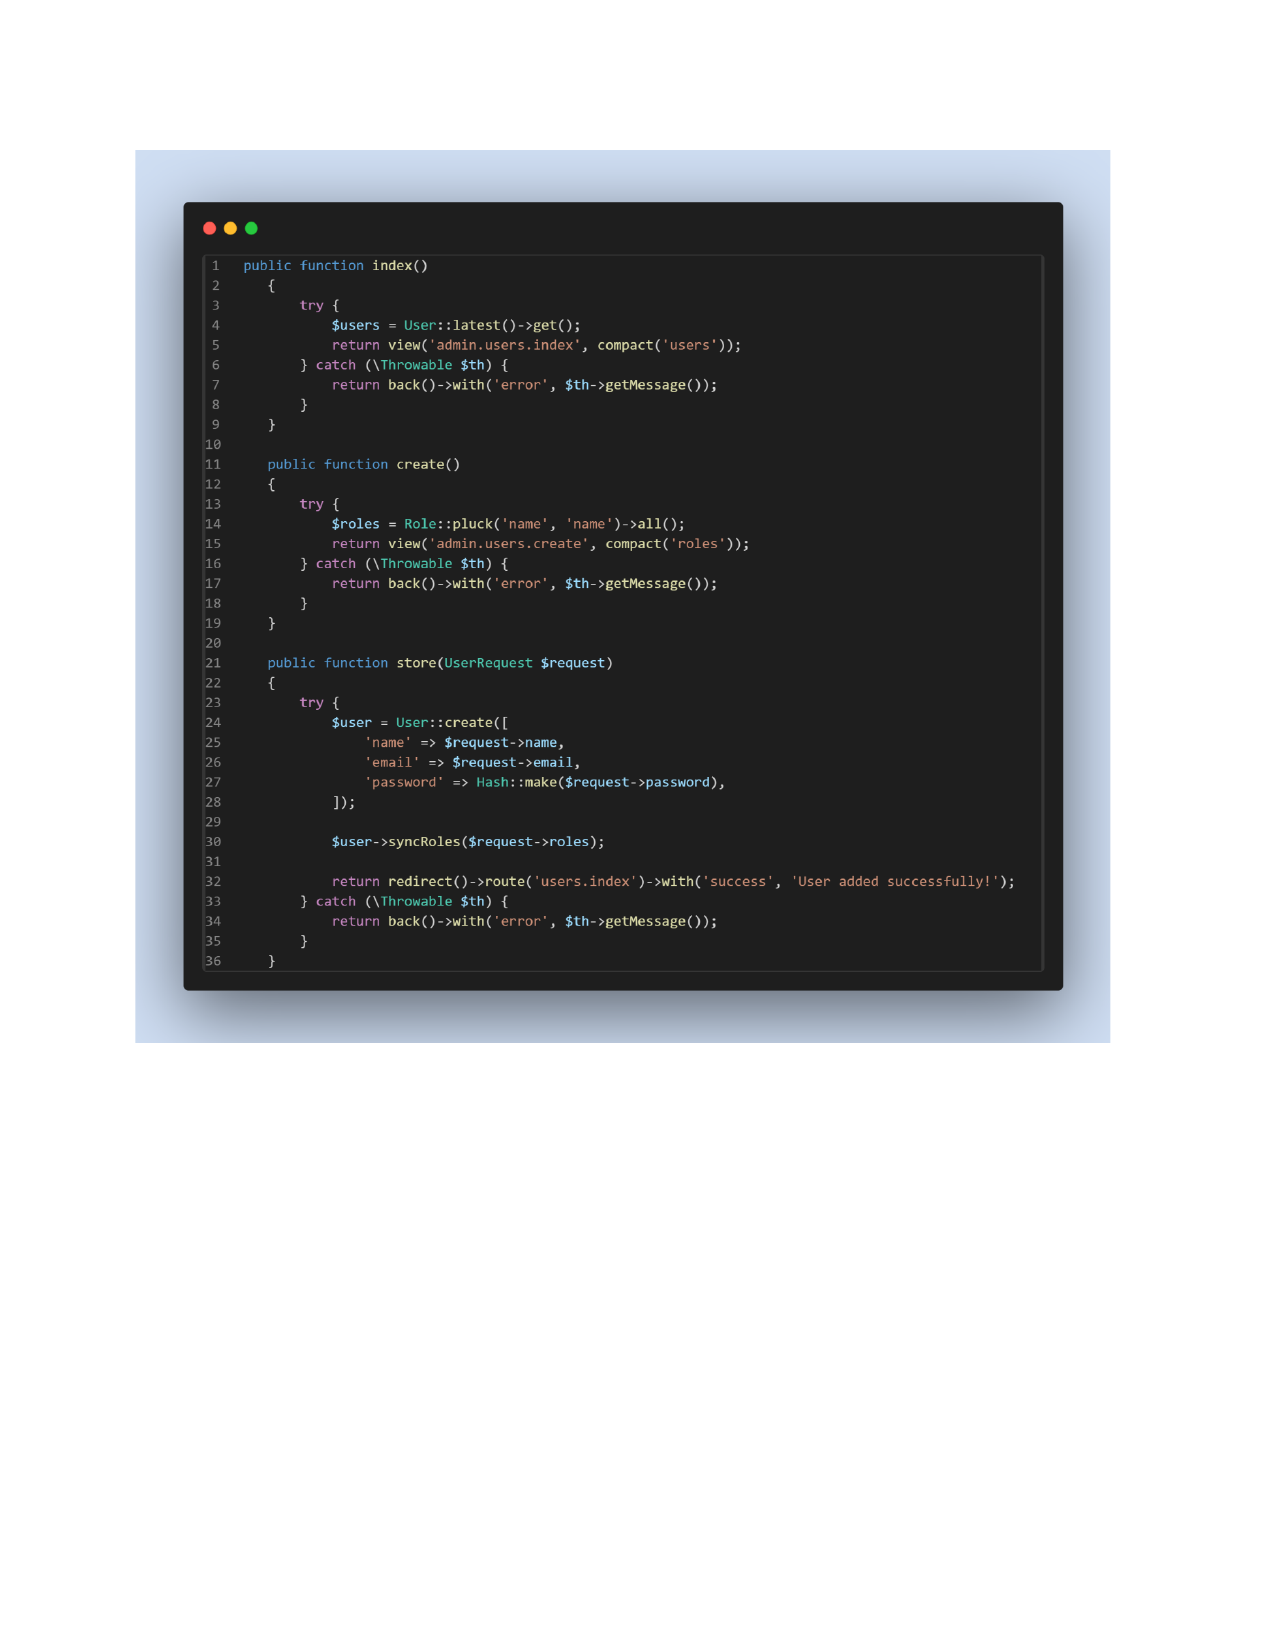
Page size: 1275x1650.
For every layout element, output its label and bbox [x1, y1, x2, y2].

picture [135, 150, 1111, 1043]
